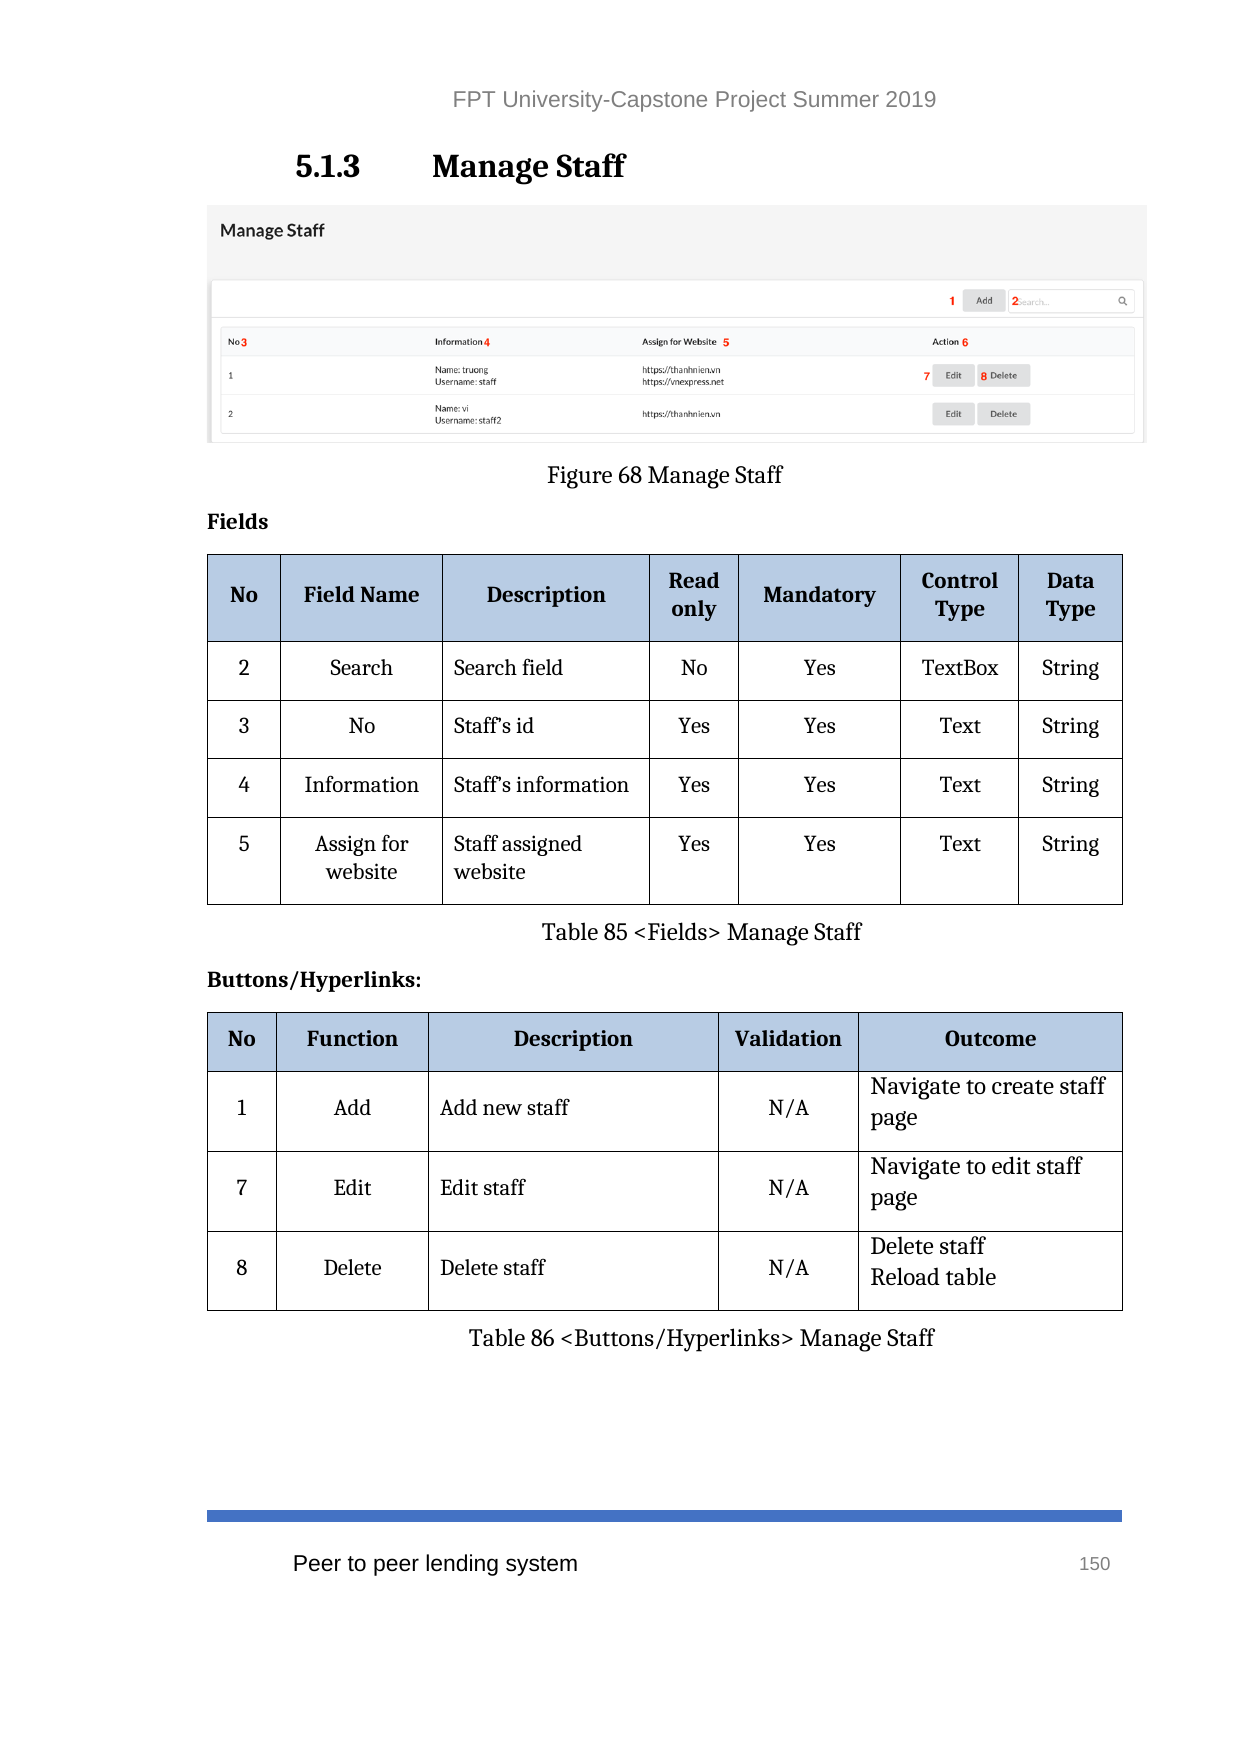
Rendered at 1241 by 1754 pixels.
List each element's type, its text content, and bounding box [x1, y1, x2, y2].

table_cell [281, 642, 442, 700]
picture [206, 205, 1147, 443]
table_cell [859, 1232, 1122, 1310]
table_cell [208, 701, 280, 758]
subtitle Manage Staff [295, 148, 1122, 186]
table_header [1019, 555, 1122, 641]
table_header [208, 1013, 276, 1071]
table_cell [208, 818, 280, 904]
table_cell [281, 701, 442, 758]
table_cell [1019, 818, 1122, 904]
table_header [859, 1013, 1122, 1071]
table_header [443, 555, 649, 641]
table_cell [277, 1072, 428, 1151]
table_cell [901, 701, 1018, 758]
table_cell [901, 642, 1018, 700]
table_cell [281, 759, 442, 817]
text Buttons/Hyperlinks: [207, 967, 1122, 993]
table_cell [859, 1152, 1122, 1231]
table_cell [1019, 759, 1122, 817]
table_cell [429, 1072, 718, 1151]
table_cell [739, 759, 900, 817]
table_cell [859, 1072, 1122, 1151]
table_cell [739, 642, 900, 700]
text Fields [207, 509, 1122, 535]
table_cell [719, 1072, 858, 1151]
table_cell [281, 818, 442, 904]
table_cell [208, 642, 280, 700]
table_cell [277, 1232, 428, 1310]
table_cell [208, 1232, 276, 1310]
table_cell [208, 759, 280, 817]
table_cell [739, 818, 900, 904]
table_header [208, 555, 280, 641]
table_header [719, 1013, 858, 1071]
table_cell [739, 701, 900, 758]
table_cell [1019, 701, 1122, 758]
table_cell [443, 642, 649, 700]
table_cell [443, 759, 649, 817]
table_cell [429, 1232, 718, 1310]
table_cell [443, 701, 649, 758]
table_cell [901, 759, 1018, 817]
text Table 86 <Buttons/Hyperlinks> Manage Staff [207, 1324, 1122, 1353]
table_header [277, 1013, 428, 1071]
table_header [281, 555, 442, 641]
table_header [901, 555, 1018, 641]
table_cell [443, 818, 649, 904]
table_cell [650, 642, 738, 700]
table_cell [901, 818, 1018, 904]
text Table 85 <Fields> Manage Staff [207, 918, 1122, 946]
text Figure 68 Manage Staff [207, 461, 1122, 490]
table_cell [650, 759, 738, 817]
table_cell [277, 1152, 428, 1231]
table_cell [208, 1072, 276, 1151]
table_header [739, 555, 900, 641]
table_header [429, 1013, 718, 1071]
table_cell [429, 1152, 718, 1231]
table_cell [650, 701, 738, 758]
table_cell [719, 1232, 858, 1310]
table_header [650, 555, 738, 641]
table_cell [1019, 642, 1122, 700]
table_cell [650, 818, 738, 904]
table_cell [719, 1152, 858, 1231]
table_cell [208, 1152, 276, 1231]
